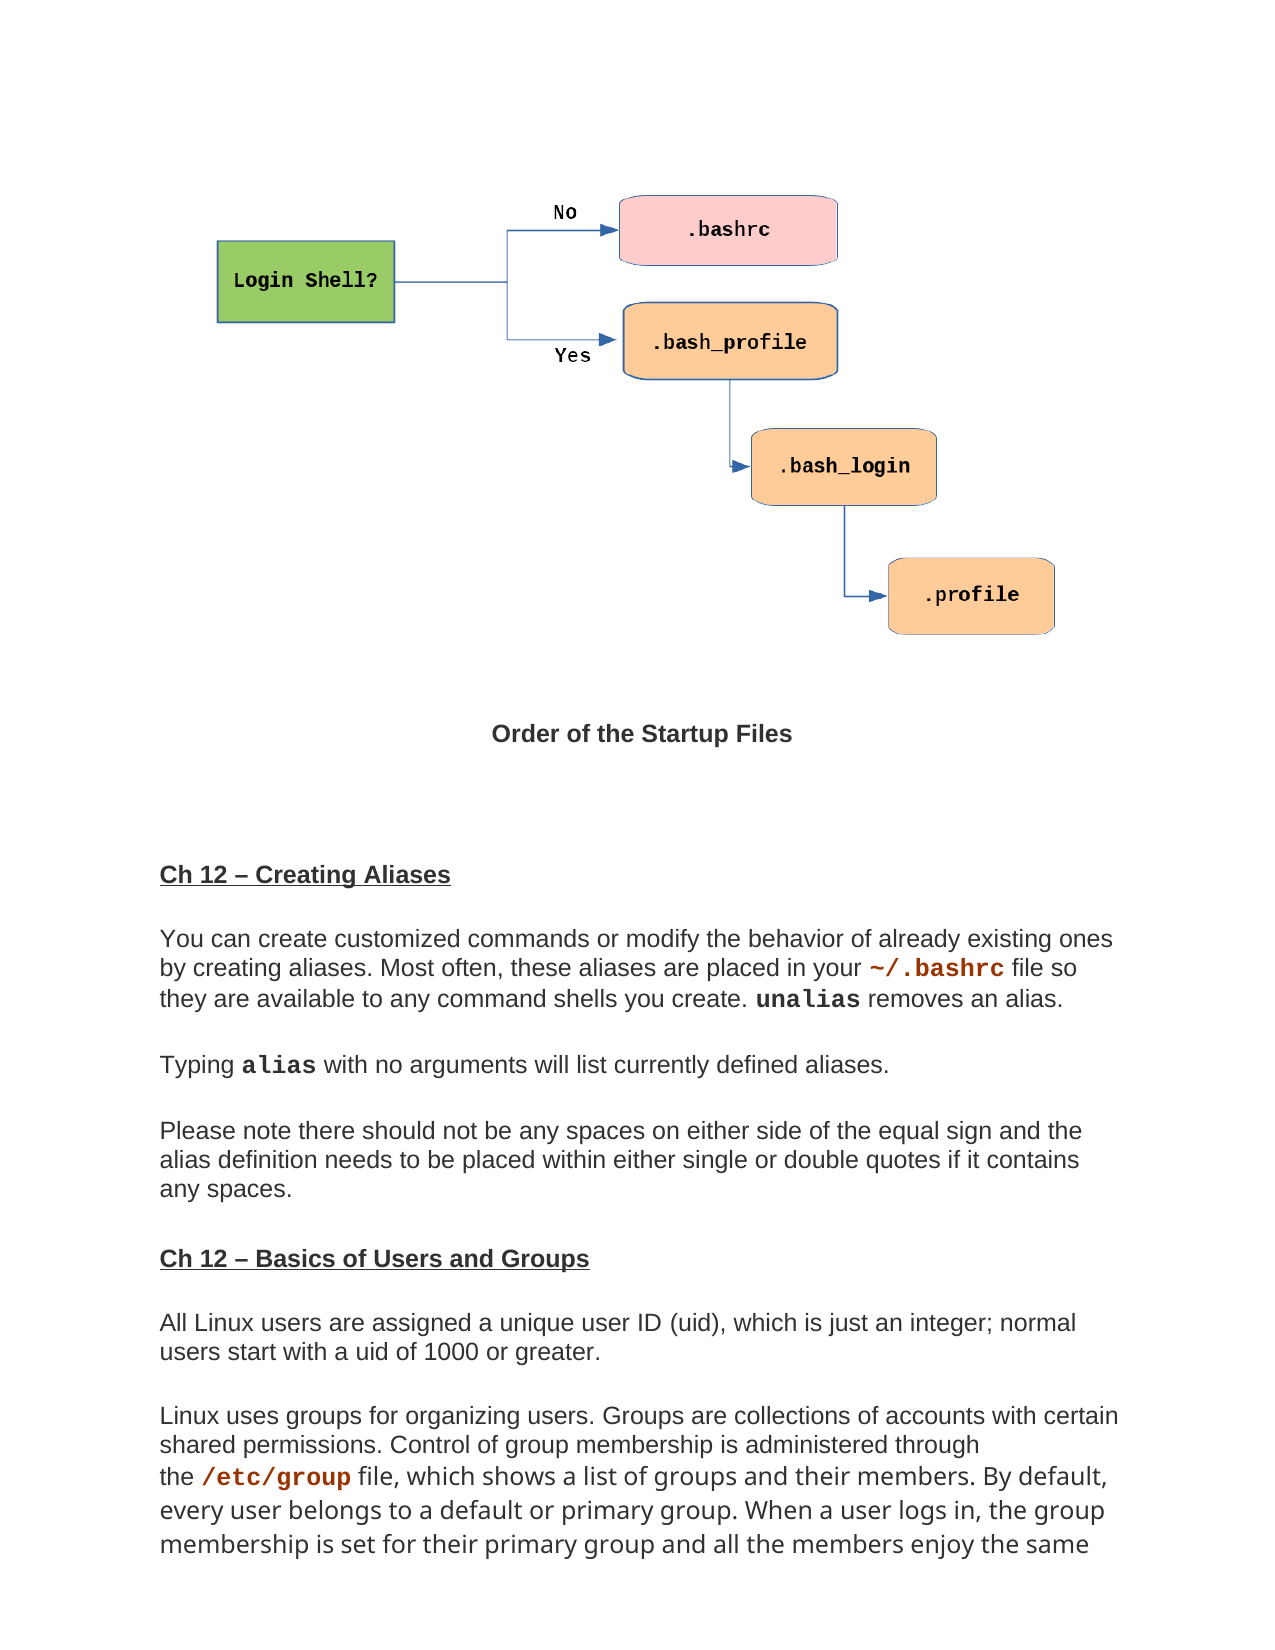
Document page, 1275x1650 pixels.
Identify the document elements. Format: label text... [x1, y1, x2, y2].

text Typing alias with no arguments will list currently defined aliases. [159, 1050, 1125, 1081]
text All Linux users are assigned a unique user ID (uid), which is just an integer; normal users start with a uid of 1000 or greater. [159, 1308, 1125, 1366]
picture [181, 150, 1104, 684]
text Ch 12 – Creating Aliases [159, 853, 1125, 888]
text Ch 12 – Basics of Users and Groups [159, 1238, 1125, 1273]
text You can create customized commands or modify the behavior of already existing ones by creating aliases. Most often, these aliases are placed in your ~/.bashrc file so they are available to any command shells you create. unalias removes an alias. [159, 924, 1125, 1014]
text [159, 1401, 1125, 1561]
text Order of the Startup Files [159, 719, 1125, 748]
text Please note there should not be any spaces on either side of the equal sign and the alias definition needs to be placed within either single or double quotes if it contains any spaces. [159, 1116, 1125, 1202]
